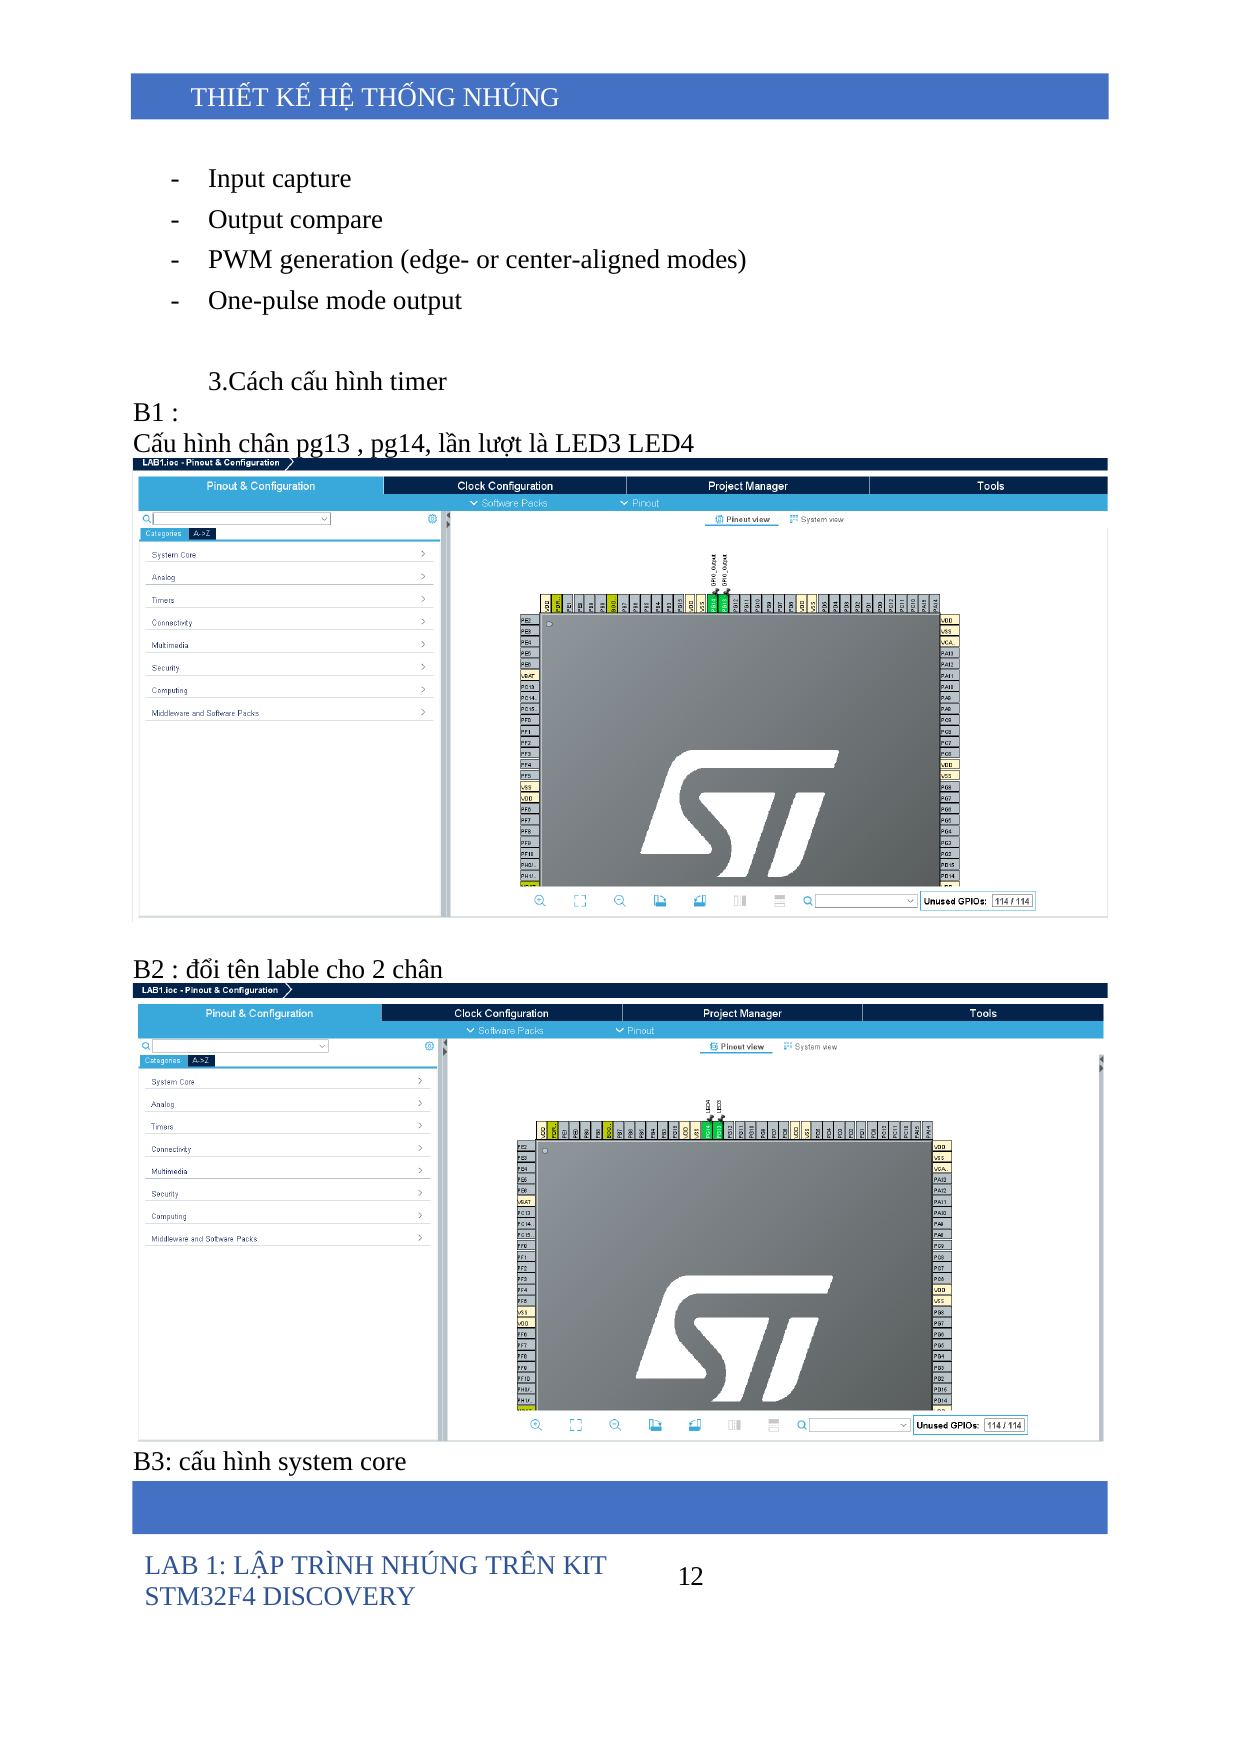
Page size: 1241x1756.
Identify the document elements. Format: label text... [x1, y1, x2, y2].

list PWM generation (edge- or center-aligned modes) [170, 243, 1137, 274]
text Cấu hình chân pg13 , pg14, lần lượt là LED3 LED4 [133, 427, 1137, 458]
list Output compare [170, 203, 1137, 234]
text B2 : đổi tên lable cho 2 chân [133, 953, 1137, 984]
picture [132, 458, 1108, 922]
list Input capture [170, 162, 1137, 194]
list One-pulse mode output [170, 284, 1137, 315]
picture [132, 983, 1108, 1446]
text B3: cấu hình system core [133, 1445, 1137, 1476]
text B1 : [133, 396, 1137, 427]
list 3.Cách cấu hình timer [208, 364, 1137, 396]
